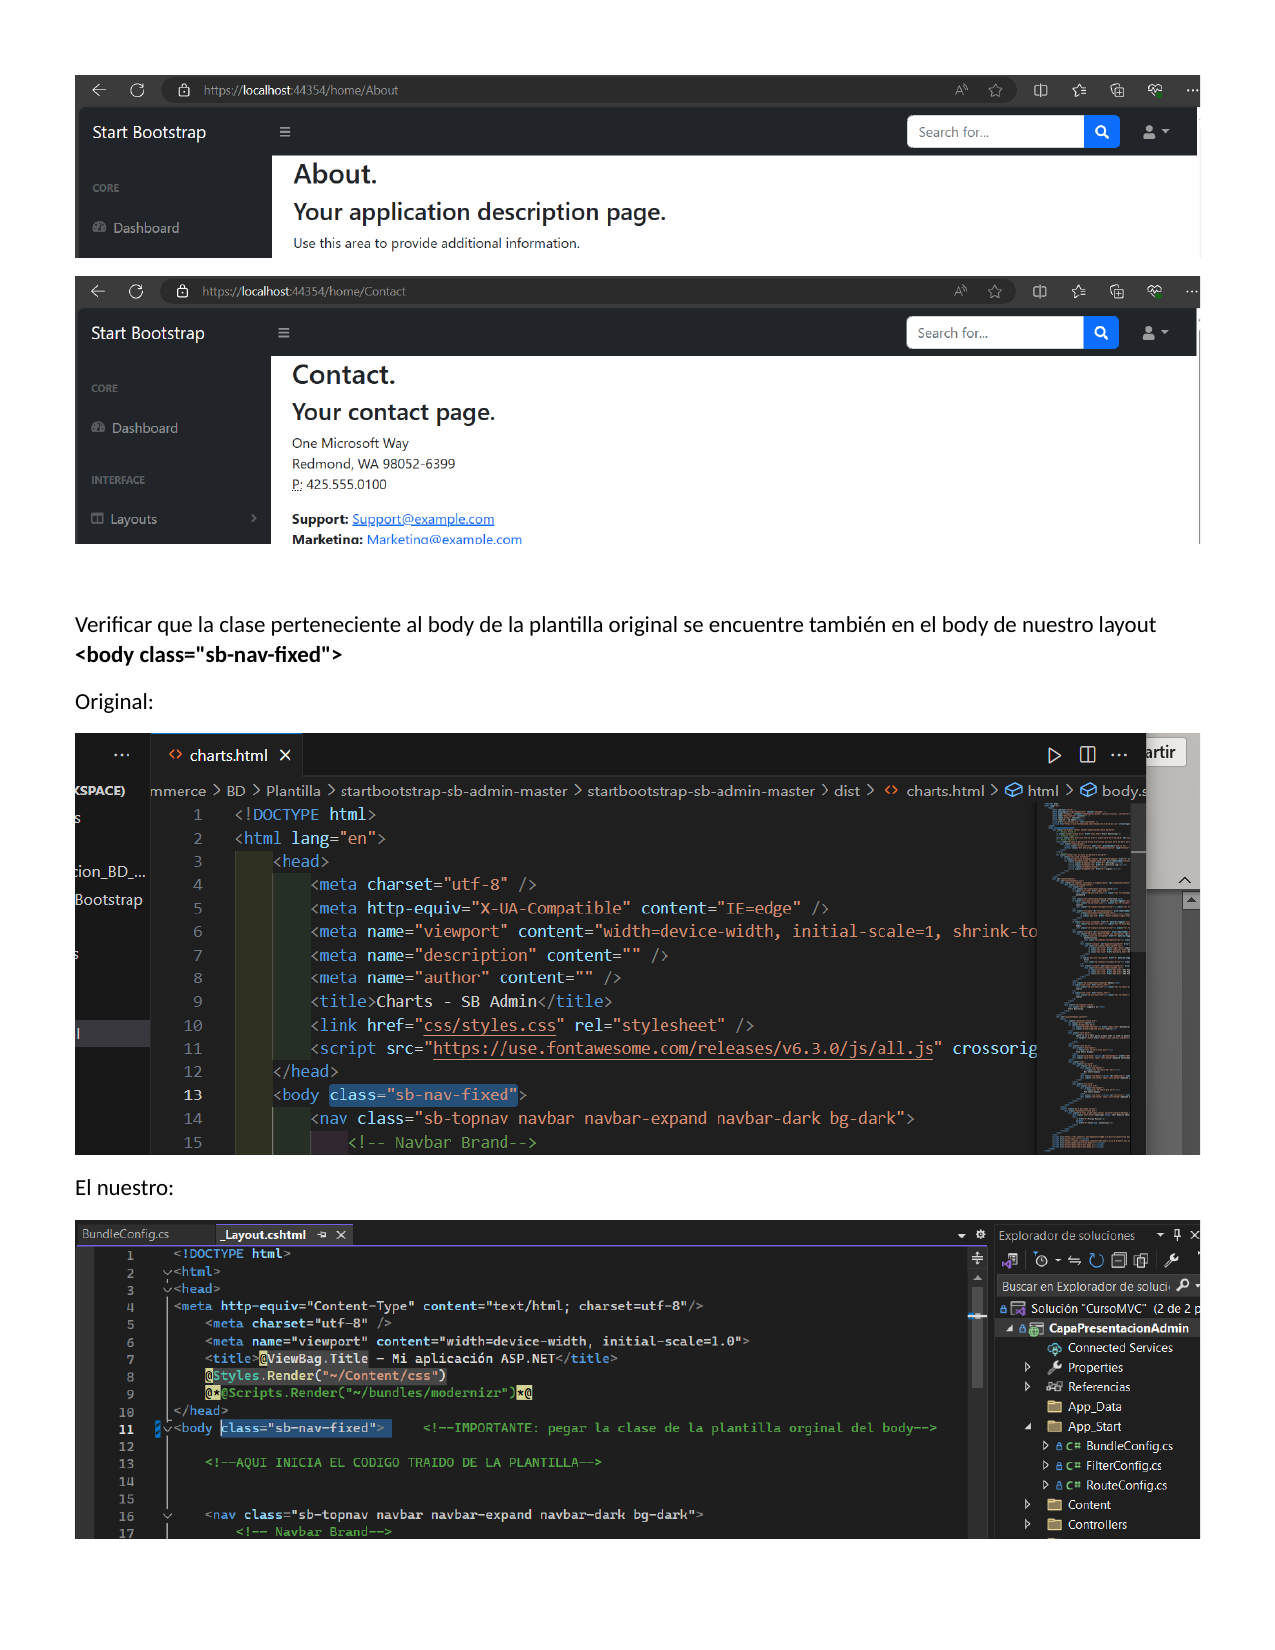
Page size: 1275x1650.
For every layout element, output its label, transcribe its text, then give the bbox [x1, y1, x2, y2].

text Verificar que la clase perteneciente al body de la plantilla original se encuentre también en el body de nuestro layout <body class="sb-nav-fixed"> [75, 610, 1200, 668]
text El nuestro: [75, 1173, 1200, 1201]
picture [75, 276, 1200, 544]
picture [75, 75, 1200, 258]
picture [75, 1220, 1200, 1539]
picture [75, 733, 1200, 1155]
text Original: [75, 687, 1200, 715]
